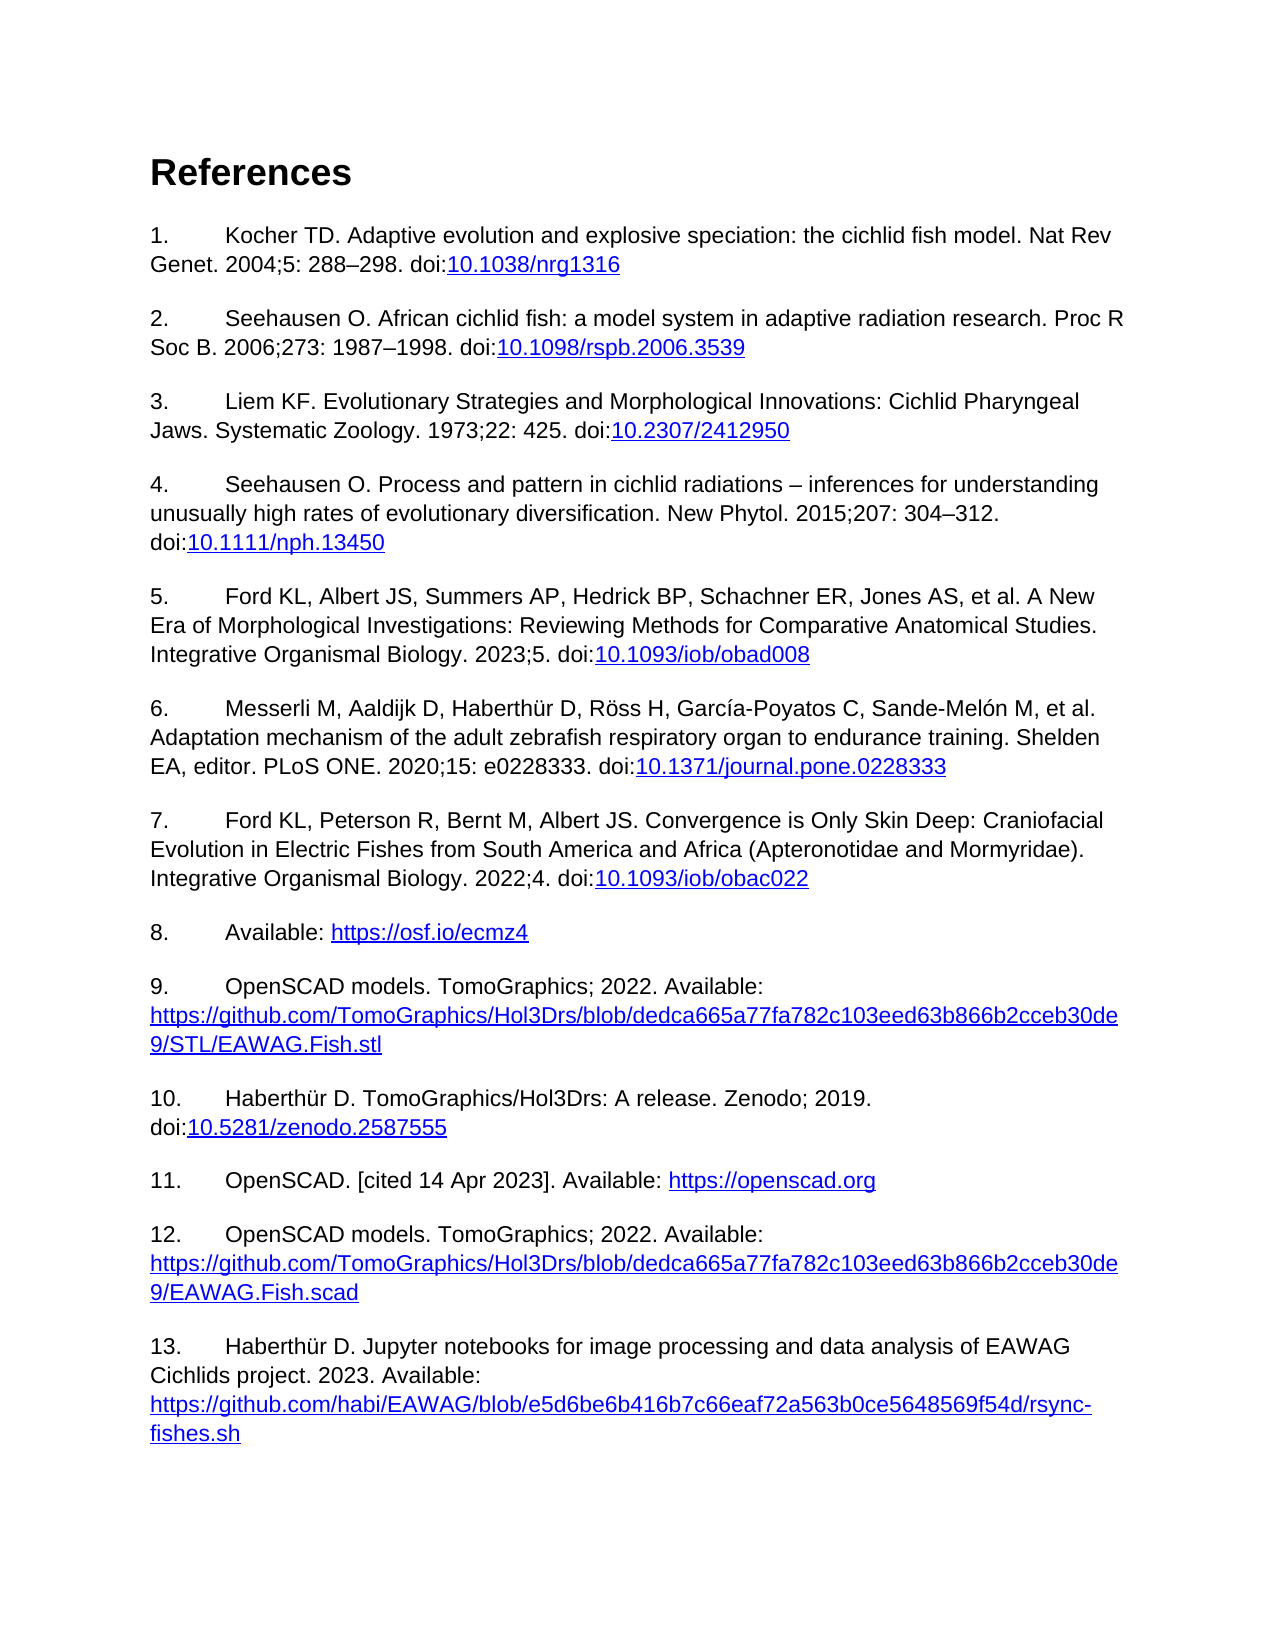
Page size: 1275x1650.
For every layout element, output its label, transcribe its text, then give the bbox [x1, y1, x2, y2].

text 6. Messerli M, Aaldijk D, Haberthür D, Röss H, García-Poyatos C, Sande-Melón M, et al. Adaptation mechanism of the adult zebrafish respiratory organ to endurance training. Shelden EA, editor. PLoS ONE. 2020;15: e0228333. doi:10.1371/journal.pone.0228333 [150, 695, 1125, 779]
text 8. Available: https://osf.io/ecmz4 [150, 919, 1125, 945]
text 9. OpenSCAD models. TomoGraphics; 2022. Available: https://github.com/TomoGraphics/Hol3Drs/blob/dedca665a77fa782c103eed63b866b2cceb30de9/STL/EAWAG.Fish.stl [150, 973, 1125, 1057]
text 12. OpenSCAD models. TomoGraphics; 2022. Available: https://github.com/TomoGraphics/Hol3Drs/blob/dedca665a77fa782c103eed63b866b2cceb30de9/EAWAG.Fish.scad [150, 1221, 1125, 1306]
text 3. Liem KF. Evolutionary Strategies and Morphological Innovations: Cichlid Pharyngeal Jaws. Systematic Zoology. 1973;22: 425. doi:10.2307/2412950 [150, 388, 1125, 443]
text 11. OpenSCAD. [cited 14 Apr 2023]. Available: https://openscad.org [150, 1167, 1125, 1194]
subtitle References [150, 150, 1125, 193]
text 1. Kocher TD. Adaptive evolution and explosive speciation: the cichlid fish model. Nat Rev Genet. 2004;5: 288–298. doi:10.1038/nrg1316 [150, 222, 1125, 278]
text 7. Ford KL, Peterson R, Bernt M, Albert JS. Convergence is Only Skin Deep: Craniofacial Evolution in Electric Fishes from South America and Africa (Apteronotidae and Mormyridae). Integrative Organismal Biology. 2022;4. doi:10.1093/iob/obac022 [150, 807, 1125, 891]
text 2. Seehausen O. African cichlid fish: a model system in adaptive radiation research. Proc R Soc B. 2006;273: 1987–1998. doi:10.1098/rspb.2006.3539 [150, 305, 1125, 361]
text 4. Seehausen O. Process and pattern in cichlid radiations – inferences for understanding unusually high rates of evolutionary diversification. New Phytol. 2015;207: 304–312. doi:10.1111/nph.13450 [150, 471, 1125, 555]
text 5. Ford KL, Albert JS, Summers AP, Hedrick BP, Schachner ER, Jones AS, et al. A New Era of Morphological Investigations: Reviewing Methods for Comparative Anatomical Studies. Integrative Organismal Biology. 2023;5. doi:10.1093/iob/obad008 [150, 583, 1125, 667]
text 13. Haberthür D. Jupyter notebooks for image processing and data analysis of EAWAG Cichlids project. 2023. Available: https://github.com/habi/EAWAG/blob/e5d6be6b416b7c66eaf72a563b0ce5648569f54d/rsync-fishes.sh [150, 1333, 1125, 1446]
text 10. Haberthür D. TomoGraphics/Hol3Drs: A release. Zenodo; 2019. doi:10.5281/zenodo.2587555 [150, 1084, 1125, 1140]
